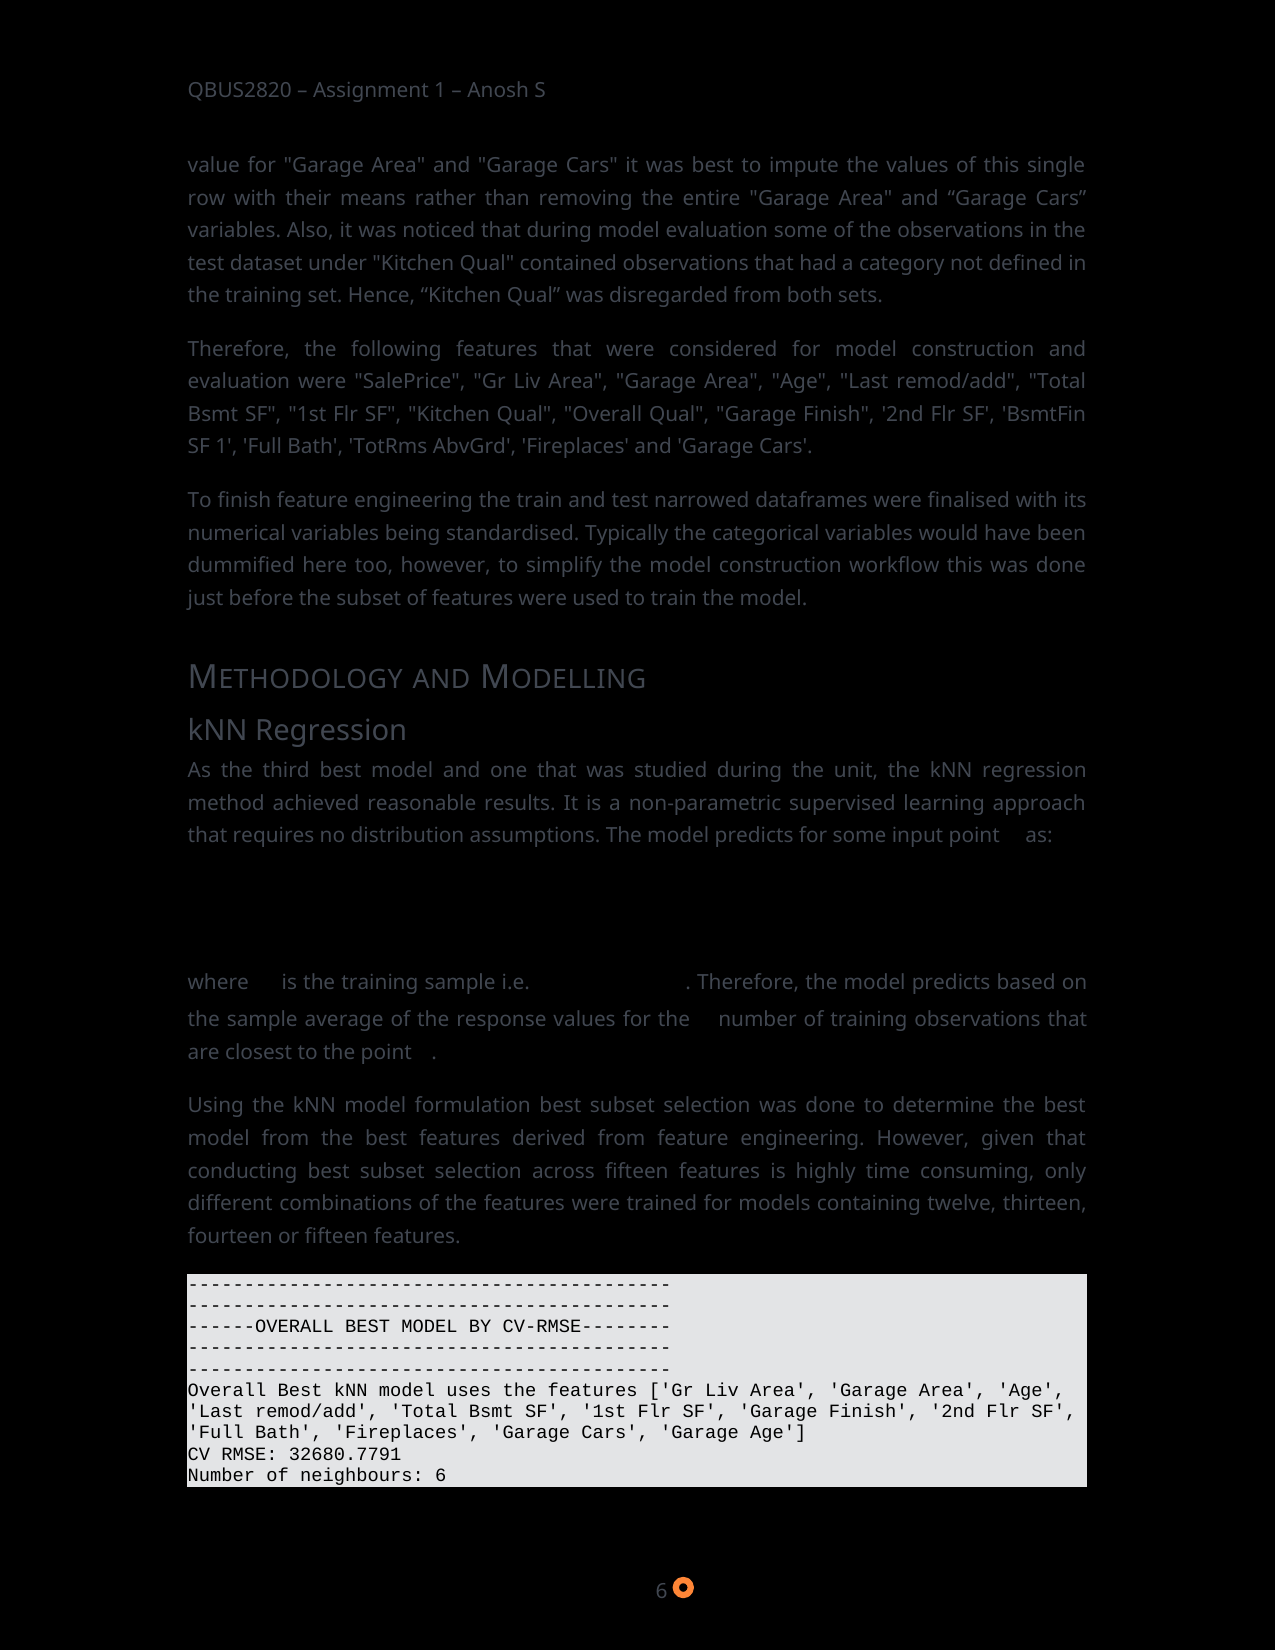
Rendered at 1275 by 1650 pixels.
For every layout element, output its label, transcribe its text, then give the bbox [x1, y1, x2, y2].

text As the third best model and one that was studied during the unit, the kNN regression method achieved reasonable results. It is a non-parametric supervised learning approach that requires no distribution assumptions. The model predicts for some input point as: [187, 755, 1087, 849]
text Using the kNN model formulation best subset selection was done to determine the best model from the best features derived from feature engineering. However, given that conducting best subset selection across fifteen features is highly time consuming, only different combinations of the features were trained for models containing twelve, thirteen, fourteen or fifteen features. [187, 1091, 1087, 1249]
text To finish feature engineering the train and test narrowed dataframes were finalised with its numerical variables being standardised. Typically the categorical variables would have been dummified here too, however, to simplify the model construction workflow this was done just before the subset of features were used to train the model. [187, 485, 1087, 611]
text ------------------------------------------- [187, 1359, 1087, 1381]
text Number of neighbours: 6 [187, 1466, 1087, 1487]
text ------------------------------------------- [187, 1296, 1087, 1317]
text ------------------------------------------- [187, 1338, 1087, 1359]
text ------OVERALL BEST MODEL BY CV-RMSE-------- [187, 1317, 1087, 1338]
text Therefore, the following features that were considered for model construction and evaluation were "SalePrice", "Gr Liv Area", "Garage Area", "Age", "Last remod/add", "Total Bsmt SF", "1st Flr SF", "Kitchen Qual", "Overall Qual", "Garage Finish", '2nd Flr SF', 'BsmtFin SF 1', 'Full Bath', 'TotRms AbvGrd', 'Fireplaces' and 'Garage Cars'. [187, 334, 1087, 460]
subtitle kNN Regression [187, 709, 1087, 749]
text CV RMSE: 32680.7791 [187, 1444, 1087, 1466]
subtitle Methodology and Modelling [187, 653, 1087, 698]
text ------------------------------------------- [187, 1274, 1087, 1296]
text where is the training sample i.e. . Therefore, the model predicts based on the sample average of the response values for the number of training observations that are closest to the point . [187, 963, 1087, 1066]
text Overall Best kNN model uses the features ['Gr Liv Area', 'Garage Area', 'Age', 'Last remod/add', 'Total Bsmt SF', '1st Flr SF', 'Garage Finish', '2nd Flr SF', 'Full Bath', 'Fireplaces', 'Garage Cars', 'Garage Age'] [187, 1381, 1087, 1444]
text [187, 150, 1087, 309]
